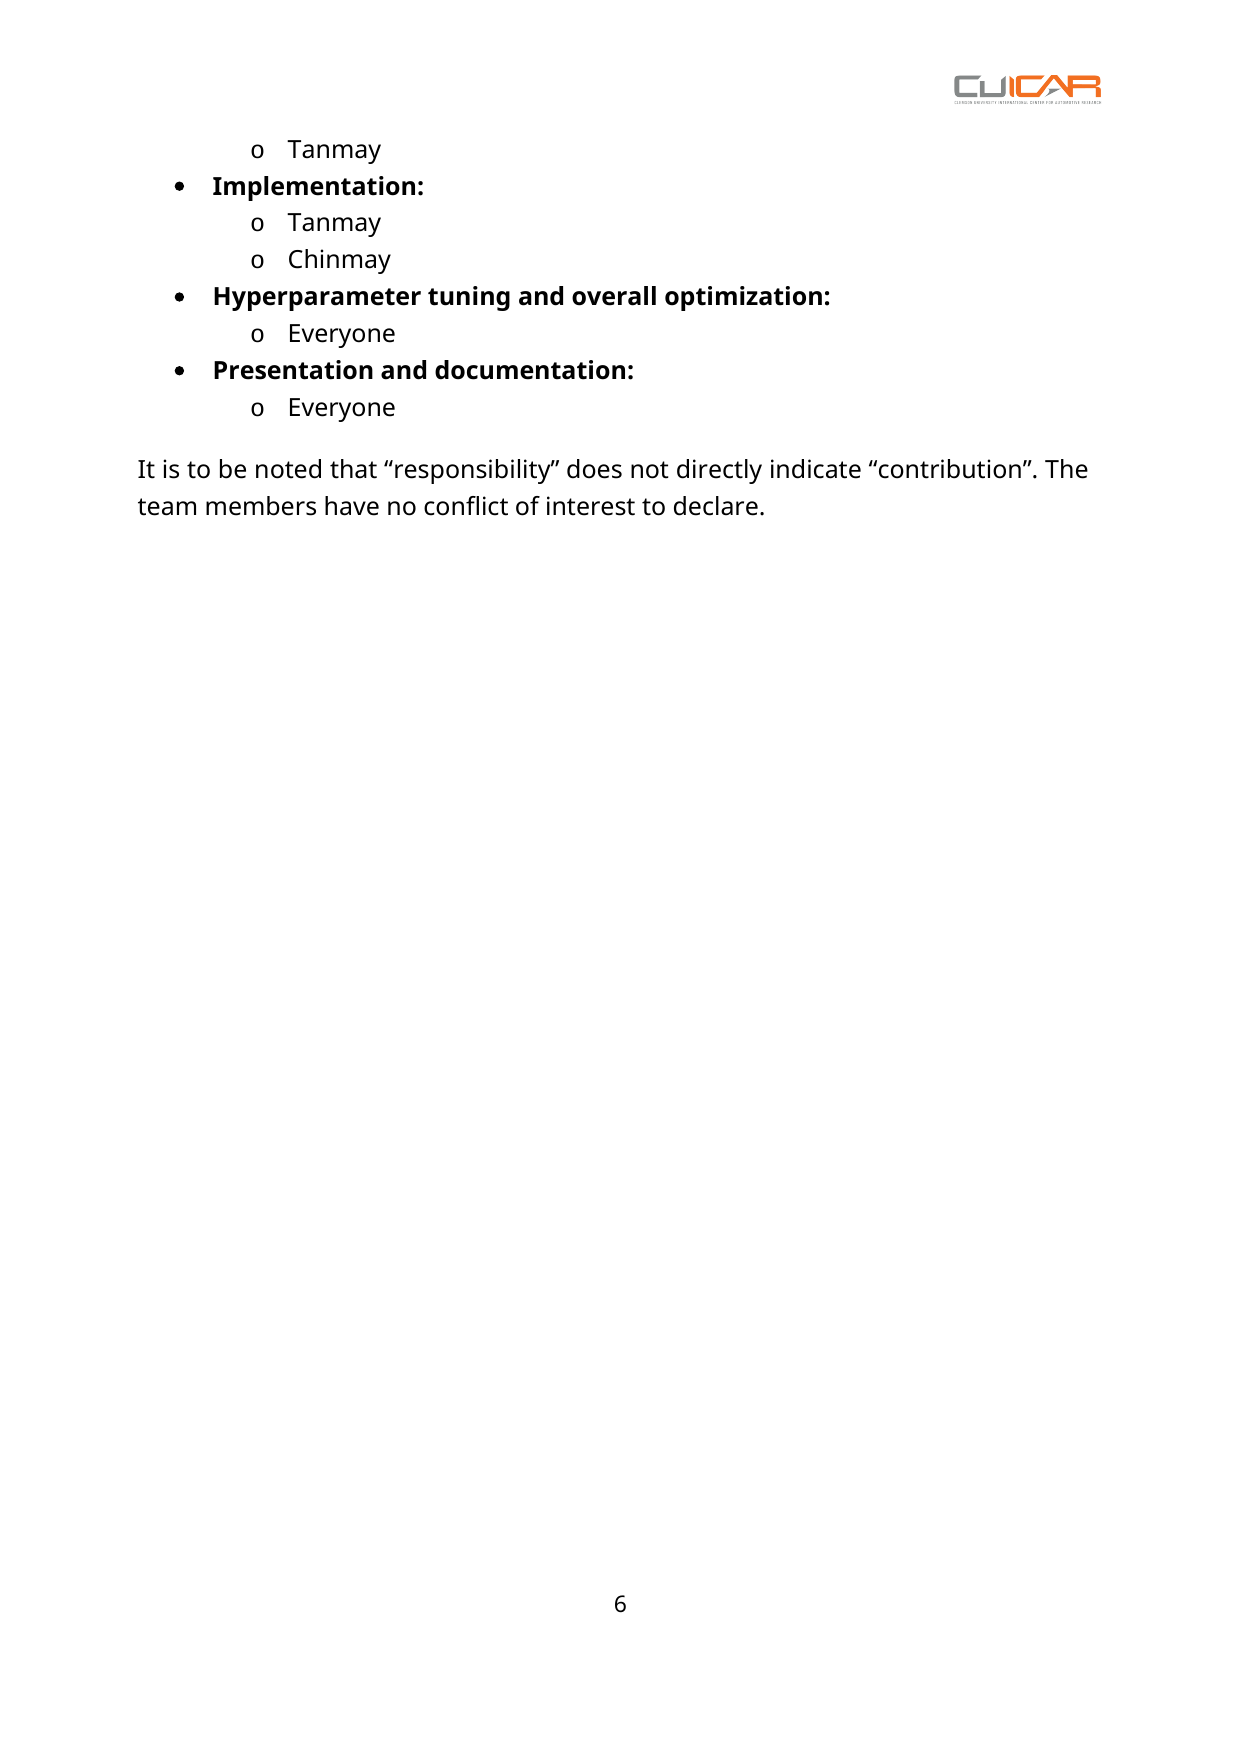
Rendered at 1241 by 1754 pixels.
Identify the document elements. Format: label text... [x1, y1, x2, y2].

text It is to be noted that “responsibility” does not directly indicate “contribution”. The team members have no conflict of interest to declare. [137, 451, 1091, 522]
picture [952, 73, 1103, 106]
list Tanmay [250, 131, 1091, 166]
list Implementation: [175, 168, 1091, 202]
list Everyone [250, 316, 1091, 350]
list Everyone [250, 389, 1091, 424]
list Tanmay [250, 205, 1091, 239]
list Presentation and documentation: [175, 353, 1091, 387]
list Hyperparameter tuning and overall optimization: [175, 279, 1091, 313]
list Chinmay [250, 242, 1091, 276]
